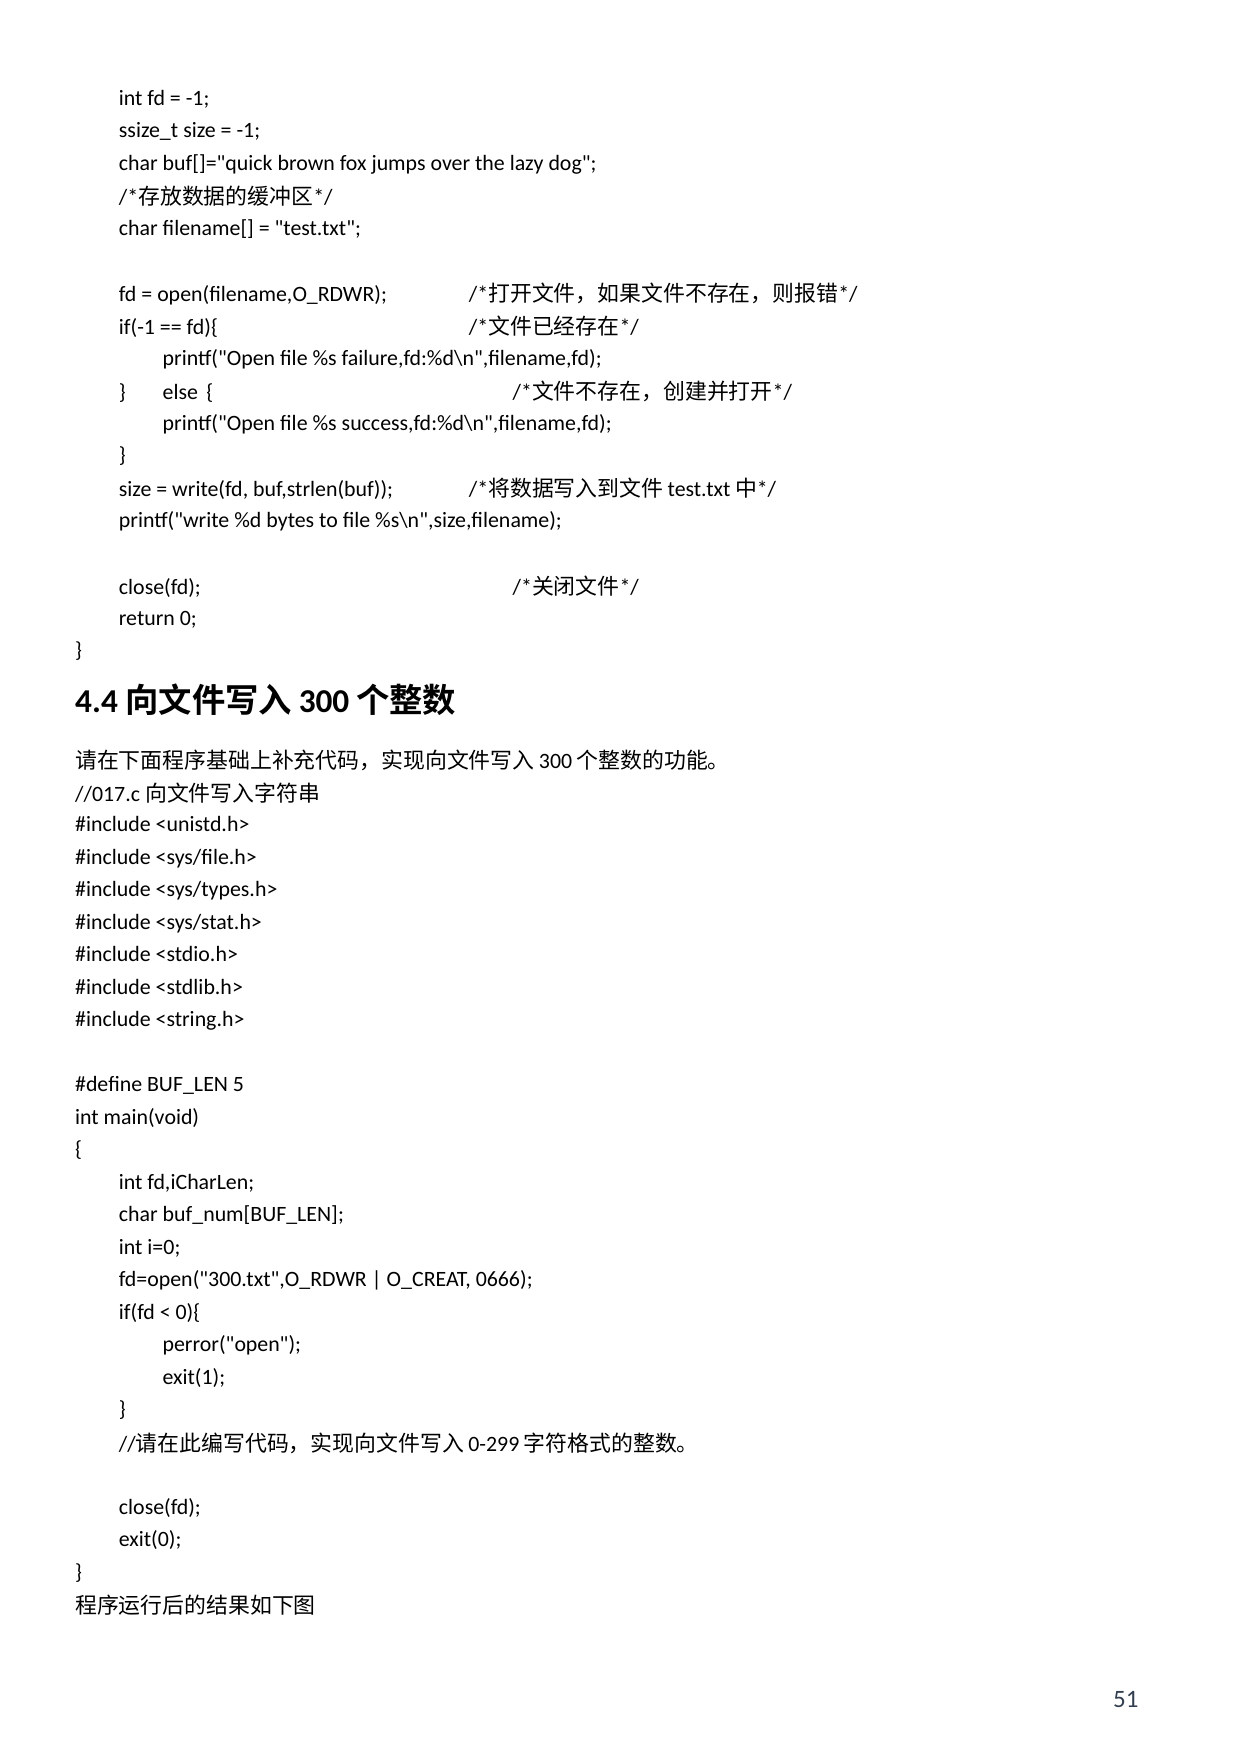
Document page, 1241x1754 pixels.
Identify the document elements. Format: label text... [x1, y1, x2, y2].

text 程序运行后的结果如下图 [75, 1588, 1165, 1620]
text close(fd); /*关闭文件*/ [75, 568, 1165, 601]
text printf("Open file %s success,fd:%d\n",filename,fd); [75, 406, 1165, 438]
text if(-1 == fd){ /*文件已经存在*/ [75, 308, 1165, 341]
text int fd,iCharLen; [75, 1165, 1165, 1198]
text exit(0); [75, 1523, 1165, 1555]
text #include <stdio.h> [75, 938, 1165, 970]
text return 0; [75, 601, 1165, 633]
text char buf[]="quick brown fox jumps over the lazy dog"; /*存放数据的缓冲区*/ [75, 146, 1165, 211]
text printf("Open file %s failure,fd:%d\n",filename,fd); [75, 341, 1165, 373]
text int i=0; [75, 1230, 1165, 1263]
text #include <sys/types.h> [75, 873, 1165, 905]
text printf("write %d bytes to file %s\n",size,filename); [75, 503, 1165, 536]
text int fd = -1; [75, 81, 1165, 113]
text { [75, 1133, 1165, 1165]
text //请在此编写代码，实现向文件写入0-299字符格式的整数。 [75, 1425, 1165, 1458]
text fd = open(filename,O_RDWR); /*打开文件，如果文件不存在，则报错*/ [75, 276, 1165, 308]
text fd=open("300.txt",O_RDWR | O_CREAT, 0666); [75, 1263, 1165, 1295]
text #include <sys/file.h> [75, 840, 1165, 873]
text #include <stdlib.h> [75, 970, 1165, 1003]
text #include <string.h> [75, 1003, 1165, 1035]
text //017.c 向文件写入字符串 [75, 775, 1165, 808]
text } [75, 1393, 1165, 1425]
text char filename[] = "test.txt"; [75, 211, 1165, 243]
text exit(1); [75, 1360, 1165, 1393]
text } [75, 438, 1165, 471]
text int main(void) [75, 1100, 1165, 1133]
text } [75, 1555, 1165, 1588]
text 请在下面程序基础上补充代码，实现向文件写入300个整数的功能。 [75, 743, 1165, 775]
text char buf_num[BUF_LEN]; [75, 1198, 1165, 1230]
text perror("open"); [75, 1328, 1165, 1360]
text } else { /*文件不存在，创建并打开*/ [75, 373, 1165, 406]
text #define BUF_LEN 5 [75, 1068, 1165, 1100]
subtitle 4.4 向文件写入300个整数 [75, 666, 1165, 731]
text #include <unistd.h> [75, 808, 1165, 840]
text if(fd < 0){ [75, 1295, 1165, 1328]
text } [75, 633, 1165, 666]
text #include <sys/stat.h> [75, 905, 1165, 938]
text ssize_t size = -1; [75, 113, 1165, 146]
text size = write(fd, buf,strlen(buf)); /*将数据写入到文件test.txt中*/ [75, 471, 1165, 503]
text close(fd); [75, 1490, 1165, 1523]
